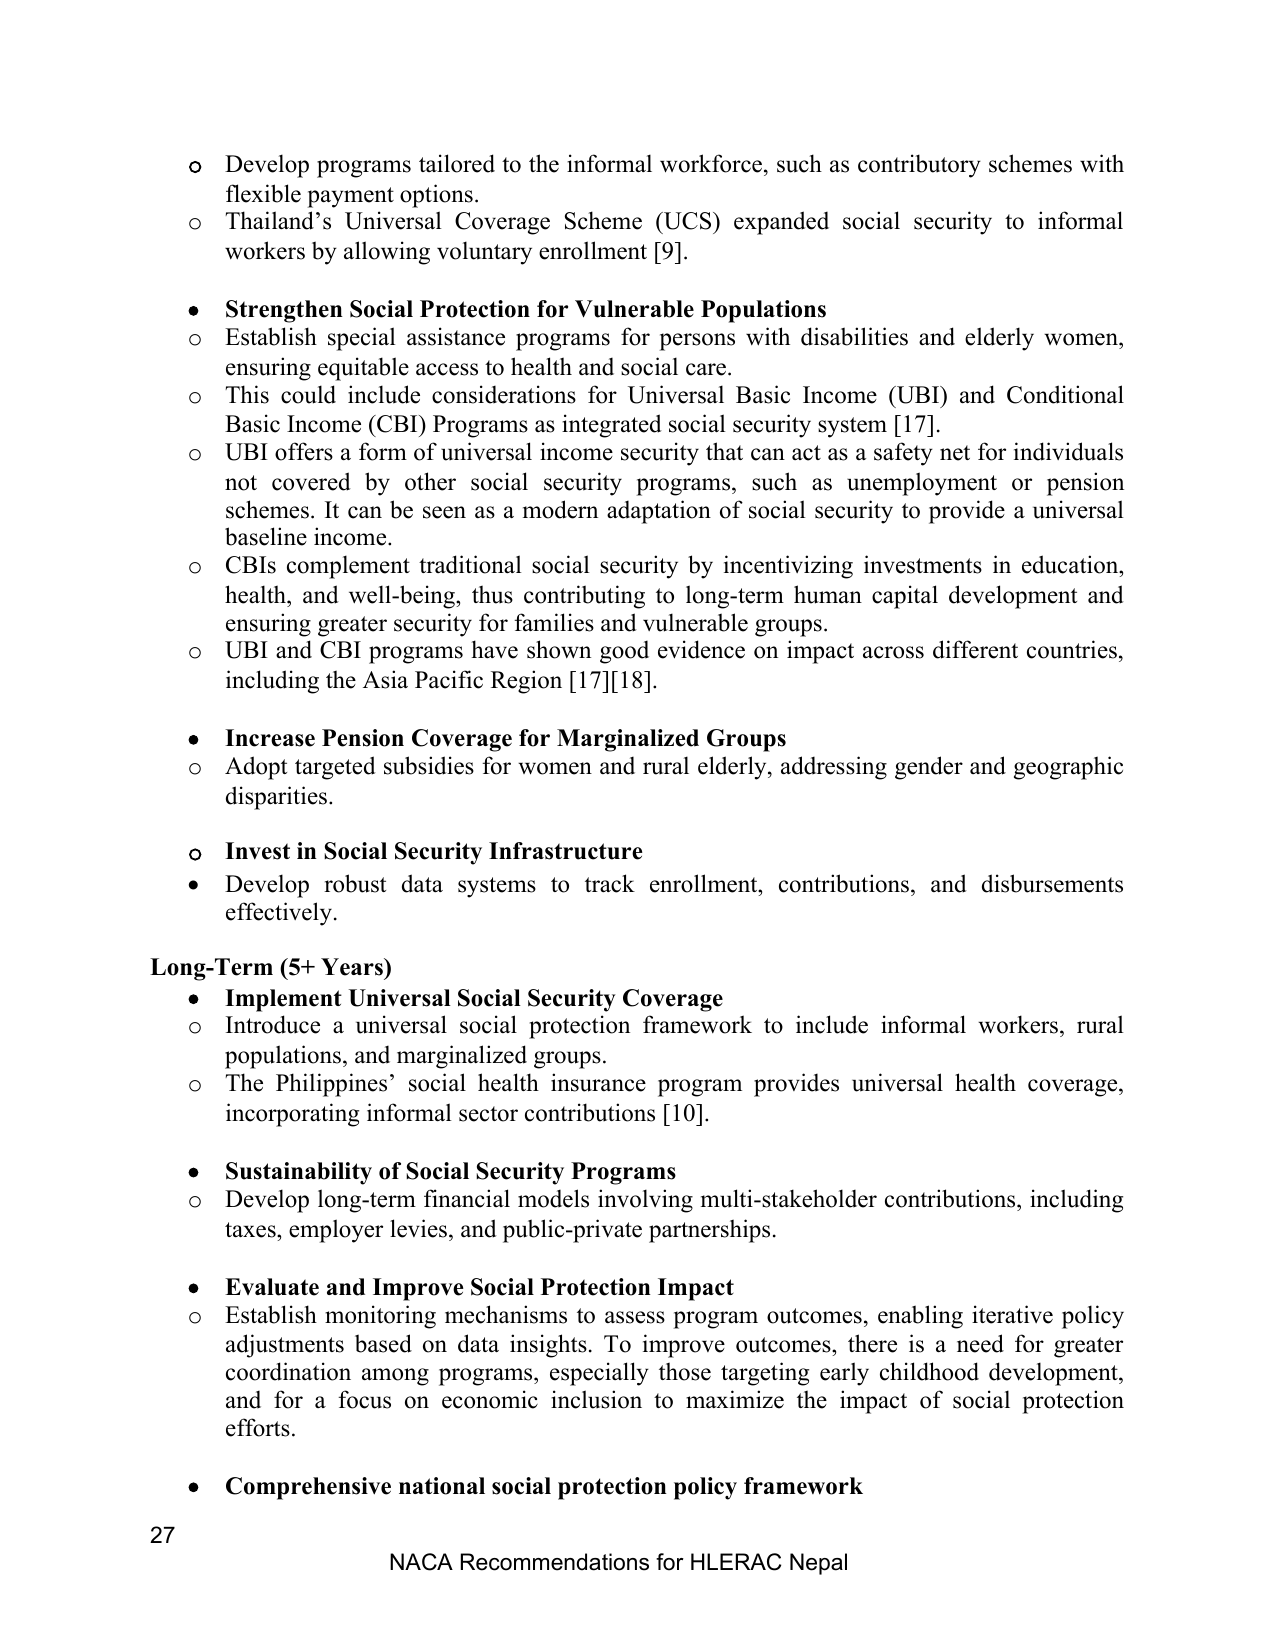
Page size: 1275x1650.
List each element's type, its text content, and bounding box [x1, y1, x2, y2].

text Long-Term (5+ Years) [150, 953, 1125, 981]
list Adopt targeted subsidies for women and rural elderly, addressing gender and geographic disparities. [187, 752, 1125, 810]
list Establish special assistance programs for persons with disabilities and elderly women, ensuring equitable access to health and social care. [187, 323, 1125, 381]
list Comprehensive national social protection policy framework [187, 1469, 1125, 1500]
list CBIs complement traditional social security by incentivizing investments in education, health, and well-being, thus contributing to long-term human capital development and ensuring greater security for families and vulnerable groups. [187, 551, 1125, 636]
list This could include considerations for Universal Basic Income (UBI) and Conditional Basic Income (CBI) Programs as integrated social security system [17]. [187, 381, 1125, 438]
list Invest in Social Security Infrastructure [187, 837, 1125, 867]
list UBI offers a form of universal income security that can act as a safety net for individuals not covered by other social security programs, such as unemployment or pension schemes. It can be seen as a modern adaptation of social security to provide a universal baseline income. [187, 438, 1125, 551]
list Sustainability of Social Security Programs [187, 1154, 1125, 1185]
list Thailand’s Universal Coverage Scheme (UCS) expanded social security to informal workers by allowing voluntary enrollment [9]. [187, 207, 1125, 265]
list Develop programs tailored to the informal workforce, such as contributory schemes with flexible payment options. [187, 150, 1125, 207]
list Introduce a universal social protection framework to include informal workers, rural populations, and marginalized groups. [187, 1012, 1125, 1069]
list Implement Universal Social Security Coverage [187, 981, 1125, 1012]
list Establish monitoring mechanisms to assess program outcomes, enabling iterative policy adjustments based on data insights. To improve outcomes, there is a need for greater coordination among programs, especially those targeting early childhood development, and for a focus on economic inclusion to maximize the impact of social protection efforts. [187, 1301, 1125, 1441]
list Strengthen Social Protection for Vulnerable Populations [187, 293, 1125, 323]
list Develop long-term financial models involving multi-stakeholder contributions, including taxes, employer levies, and public-private partnerships. [187, 1185, 1125, 1242]
list Evaluate and Improve Social Protection Impact [187, 1270, 1125, 1301]
list UBI and CBI programs have shown good evidence on impact across different countries, including the Asia Pacific Region [17][18]. [187, 636, 1125, 694]
list Increase Pension Coverage for Marginalized Groups [187, 722, 1125, 752]
list Develop robust data systems to track enrollment, contributions, and disbursements effectively. [187, 867, 1125, 926]
list The Philippines’ social health insurance program provides universal health coverage, incorporating informal sector contributions [10]. [187, 1069, 1125, 1127]
